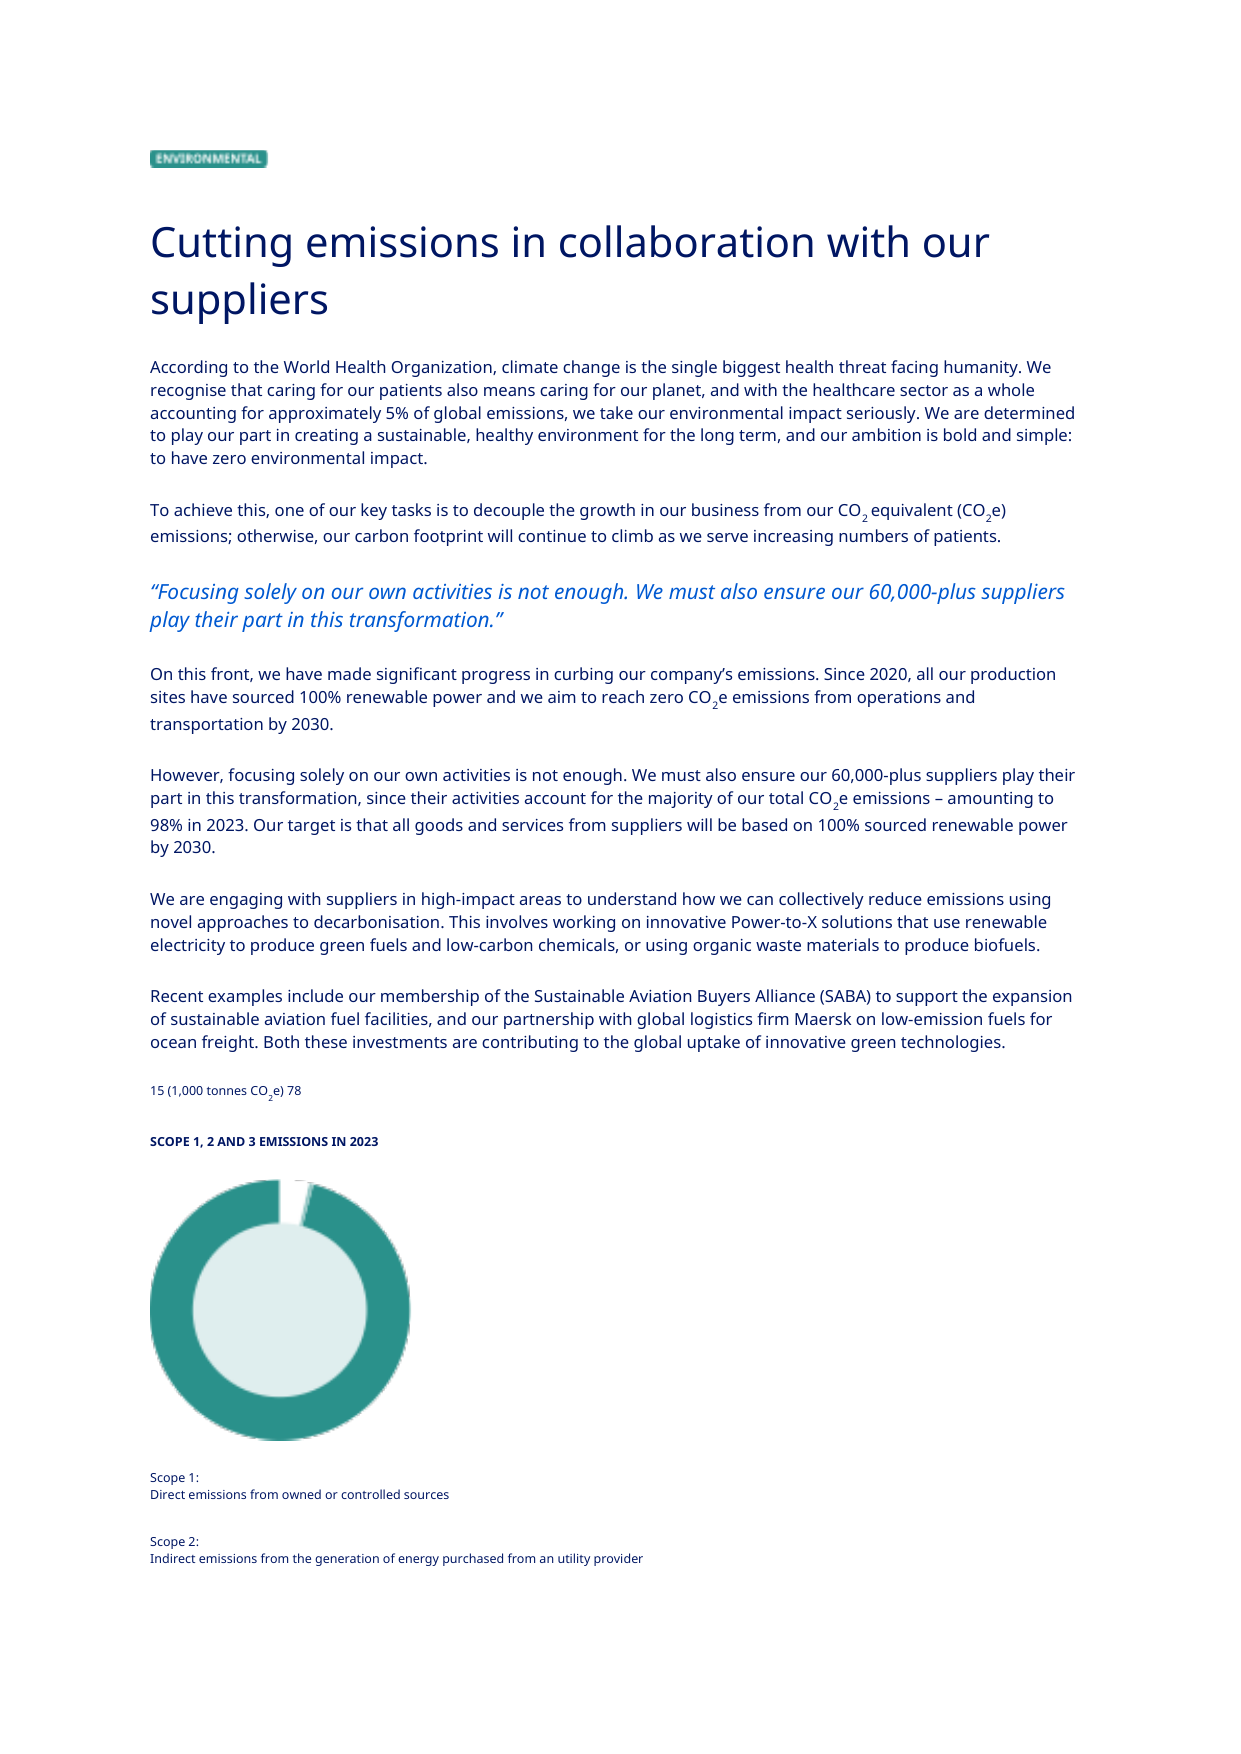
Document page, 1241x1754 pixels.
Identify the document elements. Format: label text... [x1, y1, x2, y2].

picture [150, 150, 269, 168]
text On this front, we have made significant progress in curbing our company’s emissions. Since 2020, all our production sites have sourced 100% renewable power and we aim to reach zero CO2e emissions from operations and transportation by 2030. [150, 663, 1090, 735]
text “Focusing solely on our own activities is not enough. We must also ensure our 60,000-plus suppliers play their part in this transformation.” [150, 577, 1090, 634]
picture [150, 1179, 412, 1441]
text 15 (1,000 tonnes CO2e) 78 [150, 1082, 1090, 1104]
text SCOPE 1, 2 AND 3 EMISSIONS IN 2023 [150, 1133, 1090, 1150]
text Scope 2: Indirect emissions from the generation of energy purchased from an utility provider [150, 1533, 1090, 1567]
text According to the World Health Organization, climate change is the single biggest health threat facing humanity. We recognise that caring for our patients also means caring for our planet, and with the healthcare sector as a whole accounting for approximately 5% of global emissions, we take our environmental impact seriously. We are determined to play our part in creating a sustainable, healthy environment for the long term, and our ambition is bold and simple: to have zero environmental impact. [150, 356, 1090, 469]
text However, focusing solely on our own activities is not enough. We must also ensure our 60,000-plus suppliers play their part in this transformation, since their activities account for the majority of our total CO2e emissions – amounting to 98% in 2023. Our target is that all goods and services from suppliers will be based on 100% sourced renewable power by 2030. [150, 764, 1090, 859]
text To achieve this, one of our key tasks is to decouple the growth in our business from our CO2 equivalent (CO2e) emissions; otherwise, our carbon footprint will continue to climb as we serve increasing numbers of patients. [150, 499, 1090, 548]
text We are engaging with suppliers in high-impact areas to understand how we can collectively reduce emissions using novel approaches to decarbonisation. This involves working on innovative Power-to-X solutions that use renewable electricity to produce green fuels and low-carbon chemicals, or using organic waste materials to produce biofuels. [150, 888, 1090, 956]
text Scope 1: Direct emissions from owned or controlled sources [150, 1469, 1090, 1503]
text Cutting emissions in collaboration with our suppliers [150, 213, 1090, 327]
text Recent examples include our membership of the Sustainable Aviation Buyers Alliance (SABA) to support the expansion of sustainable aviation fuel facilities, and our partnership with global logistics firm Maersk on low-emission fuels for ocean freight. Both these investments are contributing to the global uptake of innovative green technologies. [150, 985, 1090, 1053]
